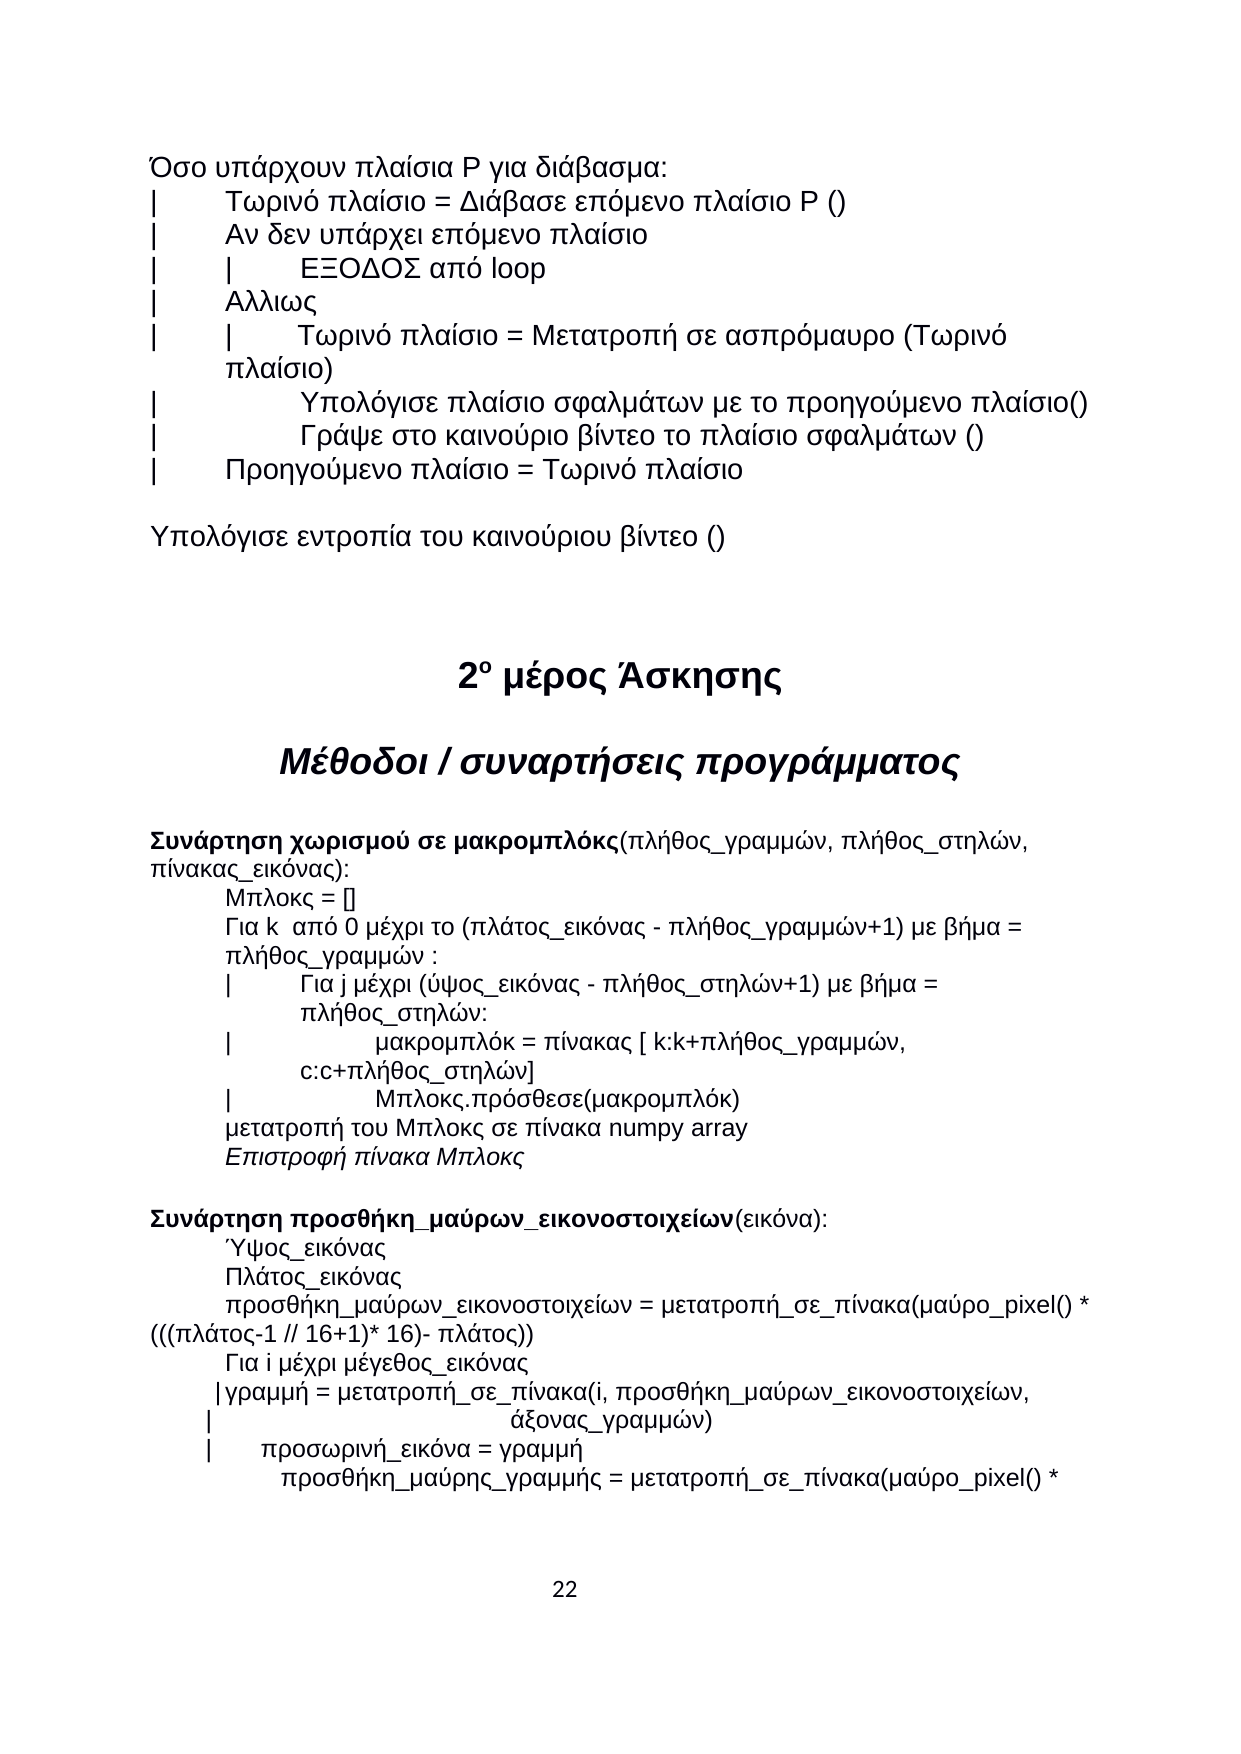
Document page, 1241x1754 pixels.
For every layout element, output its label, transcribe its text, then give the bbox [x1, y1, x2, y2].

text | Υπολόγισε πλαίσιο σφαλμάτων με το προηγούμενο πλαίσιο() [150, 385, 1090, 418]
text | | Τωρινό πλαίσιο = Μετατροπή σε ασπρόμαυρο (Τωρινό πλαίσιο) [150, 318, 1090, 385]
text Συνάρτηση χωρισμού σε μακρομπλόκς(πλήθος_γραμμών, πλήθος_στηλών, πίνακας_εικόνας): [150, 826, 1090, 883]
text | Τωρινό πλαίσιο = Διάβασε επόμενο πλαίσιο Ρ () [150, 183, 1090, 217]
text Υπολόγισε εντροπία του καινούριου βίντεο () [150, 519, 1090, 552]
text Όσο υπάρχουν πλαίσια Ρ για διάβασμα: [150, 150, 1090, 183]
text μετατροπή του Μπλοκς σε πίνακα numpy array [150, 1113, 1090, 1142]
text Πλάτος_εικόνας [150, 1262, 1090, 1290]
text | γραμμή = μετατροπή_σε_πίνακα(i, προσθήκη_μαύρων_εικονοστοιχείων, [214, 1377, 1090, 1405]
text Επιστροφή πίνακα Μπλοκς [150, 1142, 1090, 1171]
text προσθήκη_μαύρων_εικονοστοιχείων = μετατροπή_σε_πίνακα(μαύρο_pixel() * (((πλάτος-1 // 16+1)* 16)- πλάτος)) [150, 1290, 1090, 1348]
text Για k από 0 μέχρι το (πλάτος_εικόνας - πλήθος_γραμμών+1) με βήμα = πλήθος_γραμμών : [225, 912, 1090, 969]
text | Προηγούμενο πλαίσιο = Τωρινό πλαίσιο [150, 452, 1090, 485]
text | | ΕΞΟΔΟΣ από loop [150, 251, 1090, 284]
text Μπλοκς = [] [150, 883, 1090, 912]
text | Αν δεν υπάρχει επόμενο πλαίσιο [150, 217, 1090, 251]
text | Γράψε στο καινούριο βίντεο το πλαίσιο σφαλμάτων () [150, 418, 1090, 452]
text 2ο μέρος Άσκησης [150, 653, 1090, 696]
text | Αλλιως [150, 284, 1090, 318]
text | Μπλοκς.πρόσθεσε(μακρομπλόκ) [225, 1084, 1090, 1113]
text | προσωρινή_εικόνα = γραμμή [150, 1434, 1090, 1463]
text | άξονας_γραμμών) [150, 1405, 1090, 1434]
text προσθήκη_μαύρης_γραμμής = μετατροπή_σε_πίνακα(μαύρο_pixel() * [225, 1463, 1090, 1492]
text Για i μέχρι μέγεθος_εικόνας [150, 1348, 1090, 1377]
text Μέθοδοι / συναρτήσεις προγράμματος [150, 739, 1090, 782]
text Συνάρτηση προσθήκη_μαύρων_εικονοστοιχείων(εικόνα): [150, 1204, 1090, 1233]
text | Για j μέχρι (ύψος_εικόνας - πλήθος_στηλών+1) με βήμα = πλήθος_στηλών: [225, 969, 1090, 1027]
text | μακρομπλόκ = πίνακας [ k:k+πλήθος_γραμμών, c:c+πλήθος_στηλών] [225, 1027, 1090, 1084]
text Ύψος_εικόνας [150, 1233, 1090, 1262]
